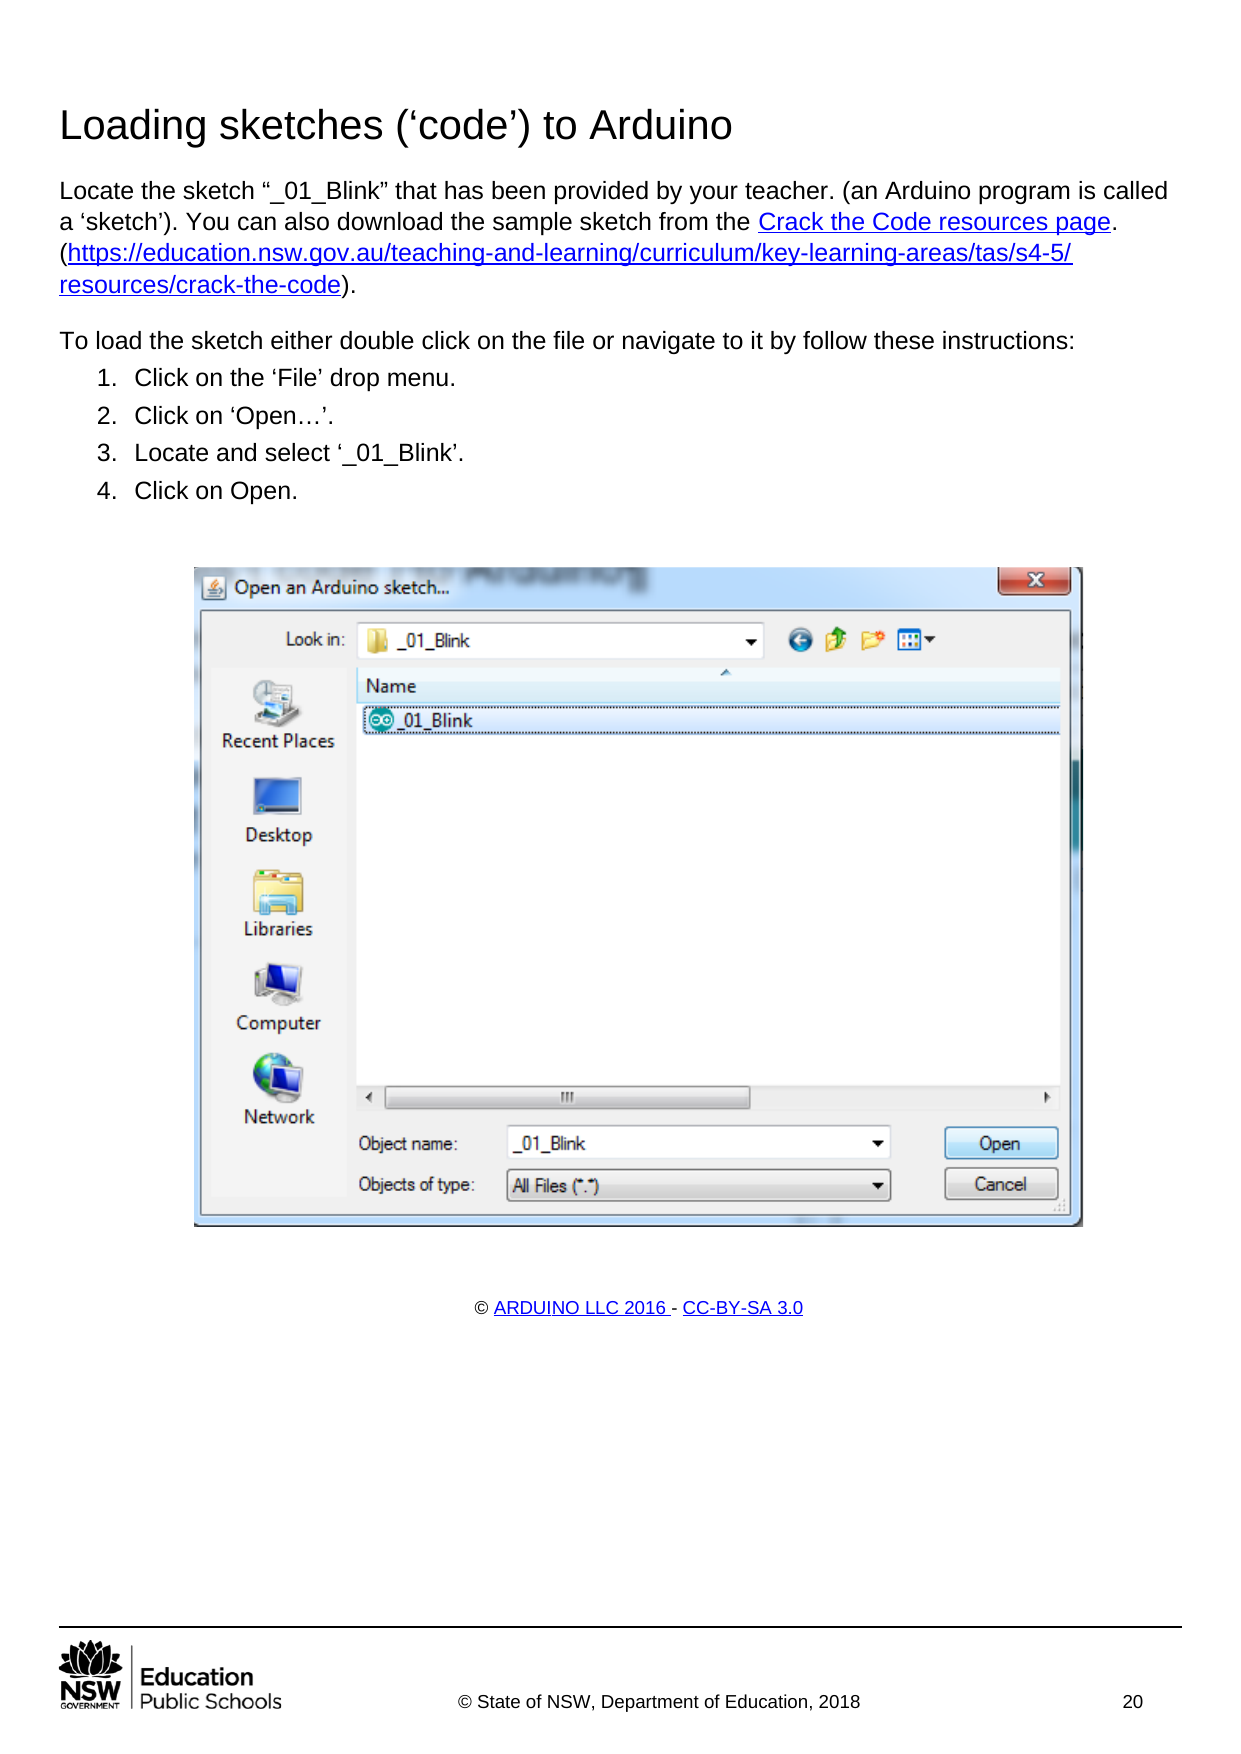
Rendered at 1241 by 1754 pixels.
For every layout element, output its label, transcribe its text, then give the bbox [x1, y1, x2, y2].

list Click on ‘Open…’. [97, 400, 1181, 429]
list Click on Open. [97, 475, 1181, 504]
picture [194, 567, 1084, 1227]
list © ARDUINO LLC 2016 - CC-BY-SA 3.0 [96, 1289, 1181, 1318]
list Click on the ‘File’ drop menu. [97, 363, 1181, 392]
text Loading sketches (‘code’) to Arduino [59, 100, 1181, 148]
list Locate and select ‘_01_Blink’. [97, 438, 1181, 467]
picture [58, 1640, 282, 1709]
text Locate the sketch “_01_Blink” that has been provided by your teacher. (an Arduino program is called a ‘sketch’). You can also download the sample sketch from the Crack the Code resources page. (https://education.nsw.gov.au/teaching-and-learning/curriculum/key-learning-areas/tas/s4-5/resources/crack-the-code). [59, 173, 1181, 298]
text To load the sketch either double click on the file or navigate to it by follow these instructions: [59, 323, 1181, 354]
